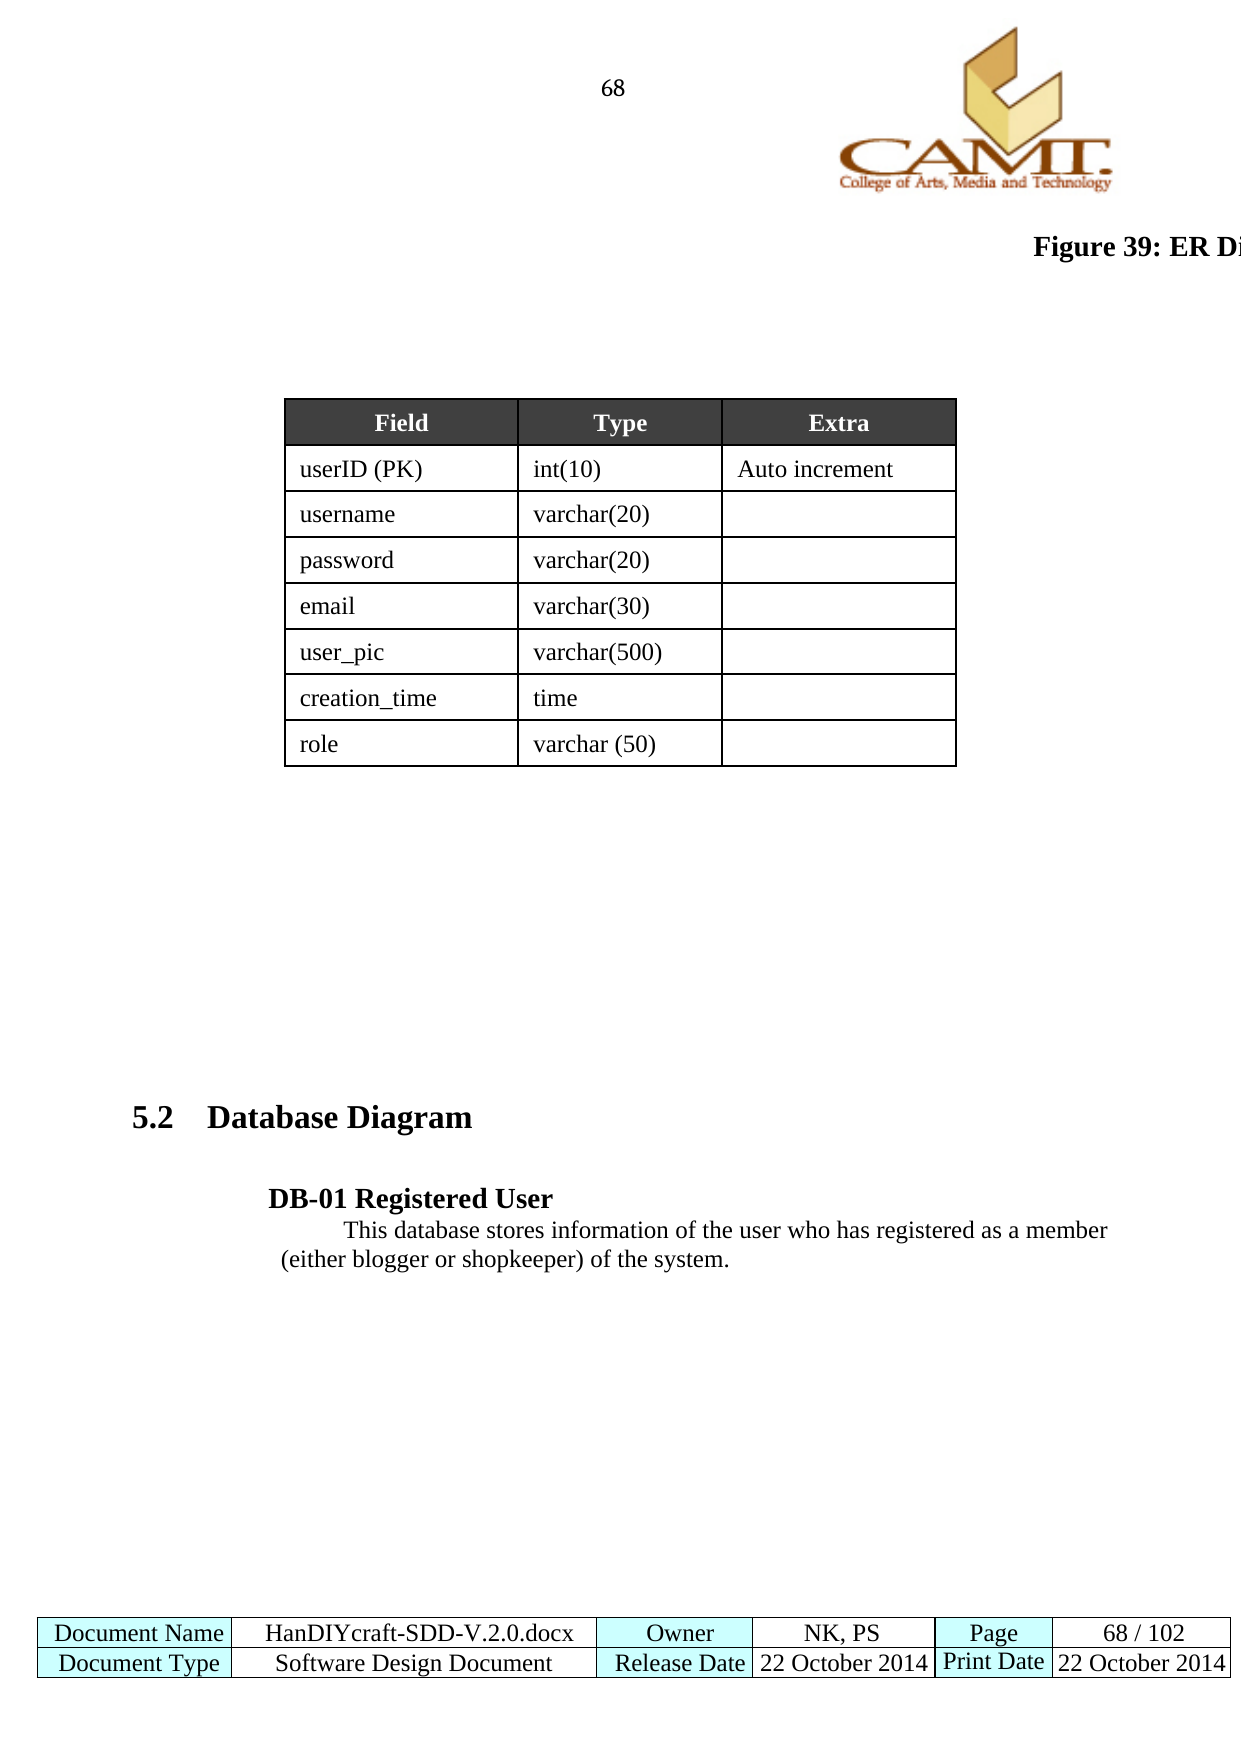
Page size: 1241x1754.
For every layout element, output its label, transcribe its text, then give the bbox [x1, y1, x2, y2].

picture [755, 18, 1221, 207]
table_cell username [286, 492, 517, 536]
table_header Field [286, 400, 517, 444]
table_cell time [519, 675, 721, 719]
table_cell userID (PK) [286, 446, 517, 490]
table_cell email [286, 584, 517, 627]
text DB-01 Registered User [118, 1182, 1108, 1215]
table_cell role [286, 721, 517, 765]
list Database Diagram [132, 1098, 1108, 1136]
table_cell user_pic [286, 630, 517, 673]
table_cell [723, 492, 955, 536]
table_cell varchar (50) [519, 721, 721, 765]
table_cell int(10) [519, 446, 721, 490]
table_cell [723, 584, 955, 627]
table_cell varchar(30) [519, 584, 721, 627]
table_cell creation_time [286, 675, 517, 719]
table_cell varchar(20) [519, 492, 721, 536]
table_cell [723, 630, 955, 673]
table_header Extra [723, 400, 955, 444]
table_cell [723, 675, 955, 719]
table_cell Auto increment [723, 446, 955, 490]
table_cell varchar(500) [519, 630, 721, 673]
text This database stores information of the user who has registered as a member (either blogger or shopkeeper) of the system. [281, 1215, 1108, 1273]
table_cell [723, 538, 955, 582]
table_cell [723, 721, 955, 765]
table_header Type [519, 400, 721, 444]
table_cell password [286, 538, 517, 582]
table_cell varchar(20) [519, 538, 721, 582]
